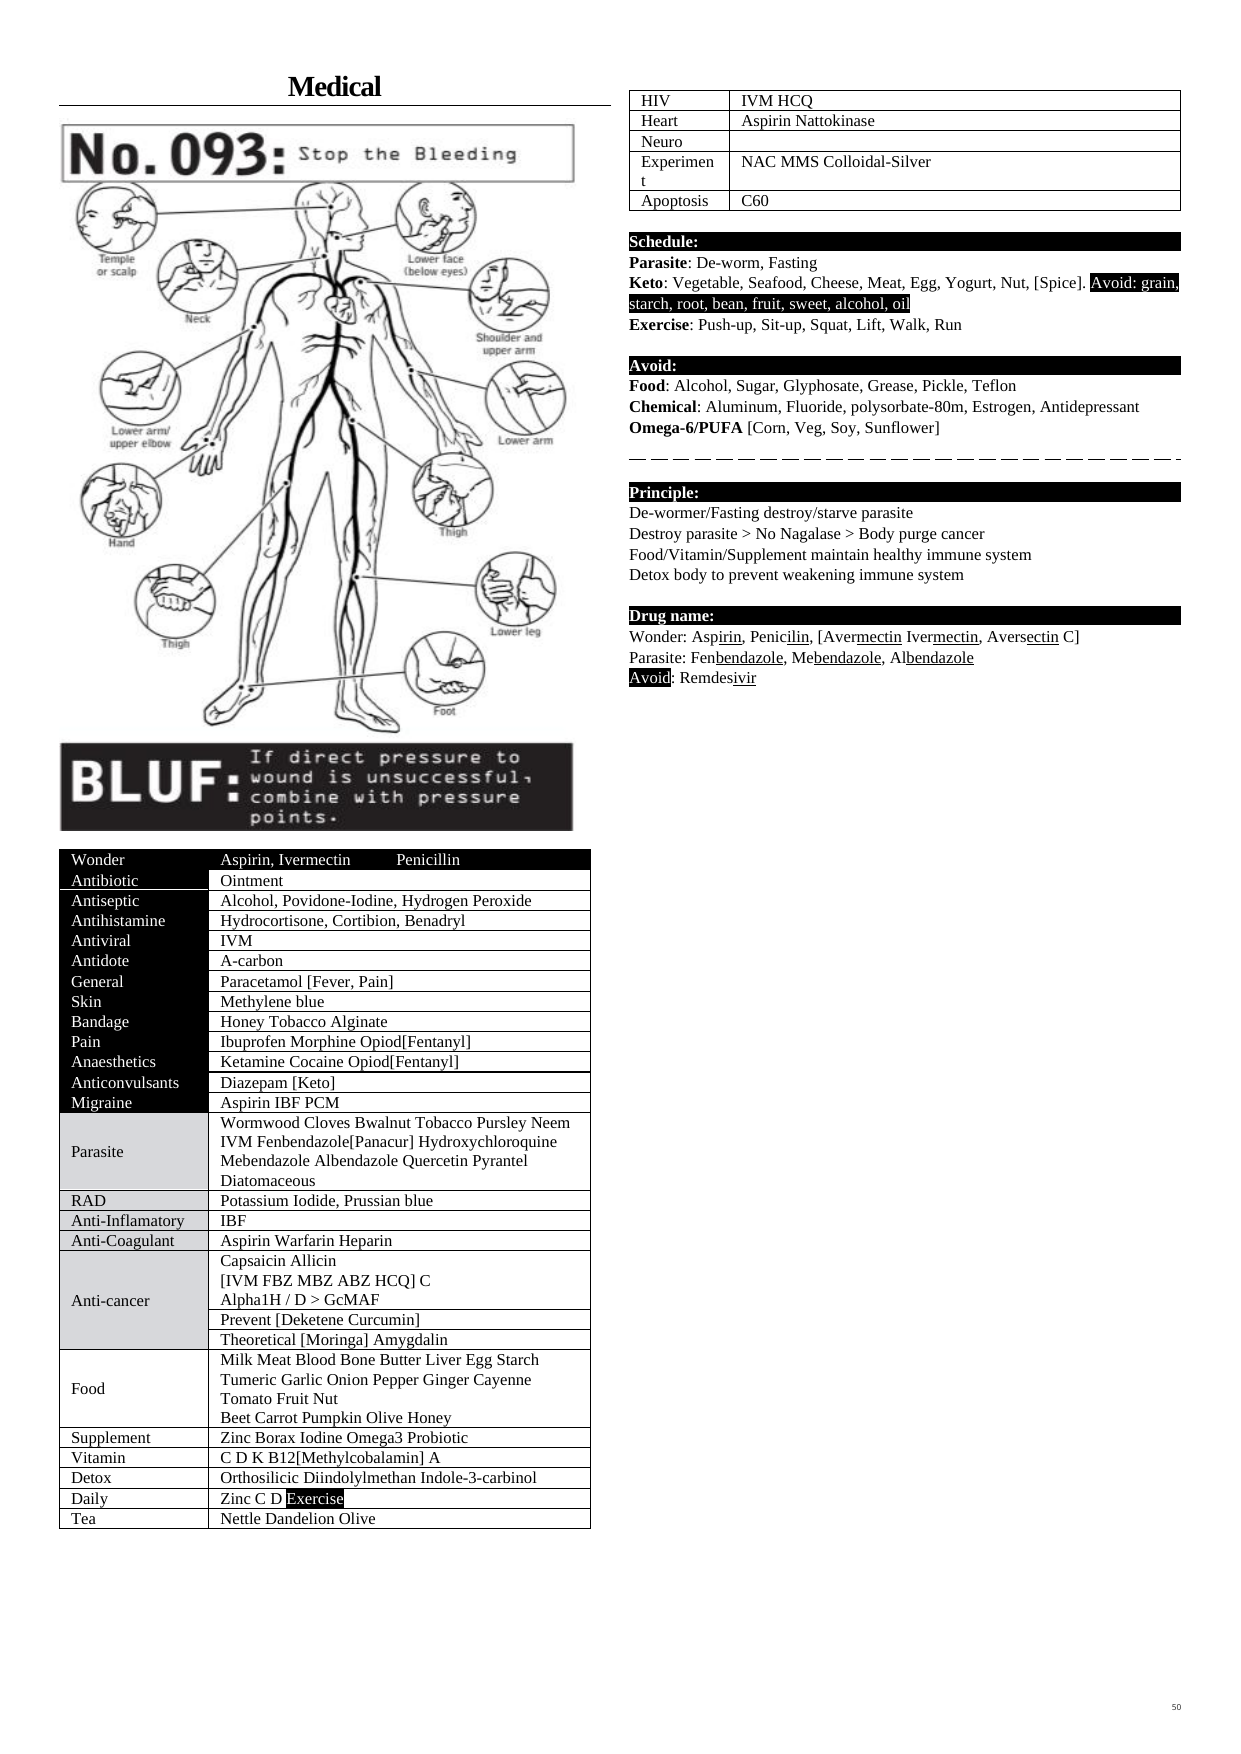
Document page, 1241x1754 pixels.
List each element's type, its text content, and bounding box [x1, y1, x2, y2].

text De-wormer/Fasting destroy/starve parasite [629, 503, 1181, 522]
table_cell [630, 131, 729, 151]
text Wonder: Aspirin, Penicilin, [Avermectin Ivermectin, Aversectin C] [629, 627, 1181, 646]
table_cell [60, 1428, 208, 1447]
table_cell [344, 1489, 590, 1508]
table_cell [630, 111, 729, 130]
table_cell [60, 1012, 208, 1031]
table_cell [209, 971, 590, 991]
text Parasite: Fenbendazole, Mebendazole, Albendazole [629, 647, 1181, 667]
text Food: Alcohol, Sugar, Glyphosate, Grease, Pickle, Teflon [629, 376, 1181, 395]
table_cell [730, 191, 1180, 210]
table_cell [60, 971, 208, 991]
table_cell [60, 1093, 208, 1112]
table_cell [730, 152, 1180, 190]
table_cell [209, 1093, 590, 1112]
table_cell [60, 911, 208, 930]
text Destroy parasite > No Nagalase > Body purge cancer [629, 524, 1181, 543]
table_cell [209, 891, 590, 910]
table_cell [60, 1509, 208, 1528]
text Food/Vitamin/Supplement maintain healthy immune system [629, 544, 1181, 563]
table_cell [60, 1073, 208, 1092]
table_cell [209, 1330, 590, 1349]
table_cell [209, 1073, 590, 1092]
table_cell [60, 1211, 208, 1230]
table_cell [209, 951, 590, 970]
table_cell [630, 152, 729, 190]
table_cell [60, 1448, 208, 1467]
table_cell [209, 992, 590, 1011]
text Keto: Vegetable, Seafood, Cheese, Meat, Egg, Yogurt, Nut, [Spice]. Avoid: grain, starch, root, bean, fruit, sweet, alcohol, oil [629, 273, 1181, 313]
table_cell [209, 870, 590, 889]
text Chemical: Aluminum, Fluoride, polysorbate-80m, Estrogen, Antidepressant [629, 397, 1181, 416]
text Detox body to prevent weakening immune system [629, 565, 1181, 584]
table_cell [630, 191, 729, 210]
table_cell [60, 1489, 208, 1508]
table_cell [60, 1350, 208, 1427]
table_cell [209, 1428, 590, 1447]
subtitle Principle: [629, 482, 1181, 502]
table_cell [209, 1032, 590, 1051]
subtitle Avoid: [629, 356, 1181, 375]
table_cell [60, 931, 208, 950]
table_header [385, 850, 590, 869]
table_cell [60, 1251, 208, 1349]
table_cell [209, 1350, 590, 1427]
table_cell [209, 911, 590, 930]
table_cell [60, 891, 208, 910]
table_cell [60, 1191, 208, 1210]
subtitle Medical [59, 69, 611, 105]
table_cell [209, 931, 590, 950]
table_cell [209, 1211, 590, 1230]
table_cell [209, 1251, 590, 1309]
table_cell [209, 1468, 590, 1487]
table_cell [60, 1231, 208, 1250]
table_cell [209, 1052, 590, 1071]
text Exercise: Push-up, Sit-up, Squat, Lift, Walk, Run [629, 314, 1181, 333]
subtitle Schedule: [629, 232, 1181, 251]
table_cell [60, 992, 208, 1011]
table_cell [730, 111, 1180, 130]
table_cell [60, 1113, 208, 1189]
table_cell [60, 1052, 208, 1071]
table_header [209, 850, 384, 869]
text Omega-6/PUFA [Corn, Veg, Soy, Sunflower] [629, 417, 1181, 437]
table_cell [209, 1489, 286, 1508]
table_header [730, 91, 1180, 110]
text Avoid: Remdesivir [671, 668, 1181, 687]
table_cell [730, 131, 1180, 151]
text Parasite: De-worm, Fasting [629, 252, 1181, 272]
picture [59, 118, 583, 831]
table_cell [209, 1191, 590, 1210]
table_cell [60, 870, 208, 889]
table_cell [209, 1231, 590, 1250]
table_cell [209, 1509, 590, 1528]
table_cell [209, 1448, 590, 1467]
subtitle Drug name: [629, 606, 1181, 625]
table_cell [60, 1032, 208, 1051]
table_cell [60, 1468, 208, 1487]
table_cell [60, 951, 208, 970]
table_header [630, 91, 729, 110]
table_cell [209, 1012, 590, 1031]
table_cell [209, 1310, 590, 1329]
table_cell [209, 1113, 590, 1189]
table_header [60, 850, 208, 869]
